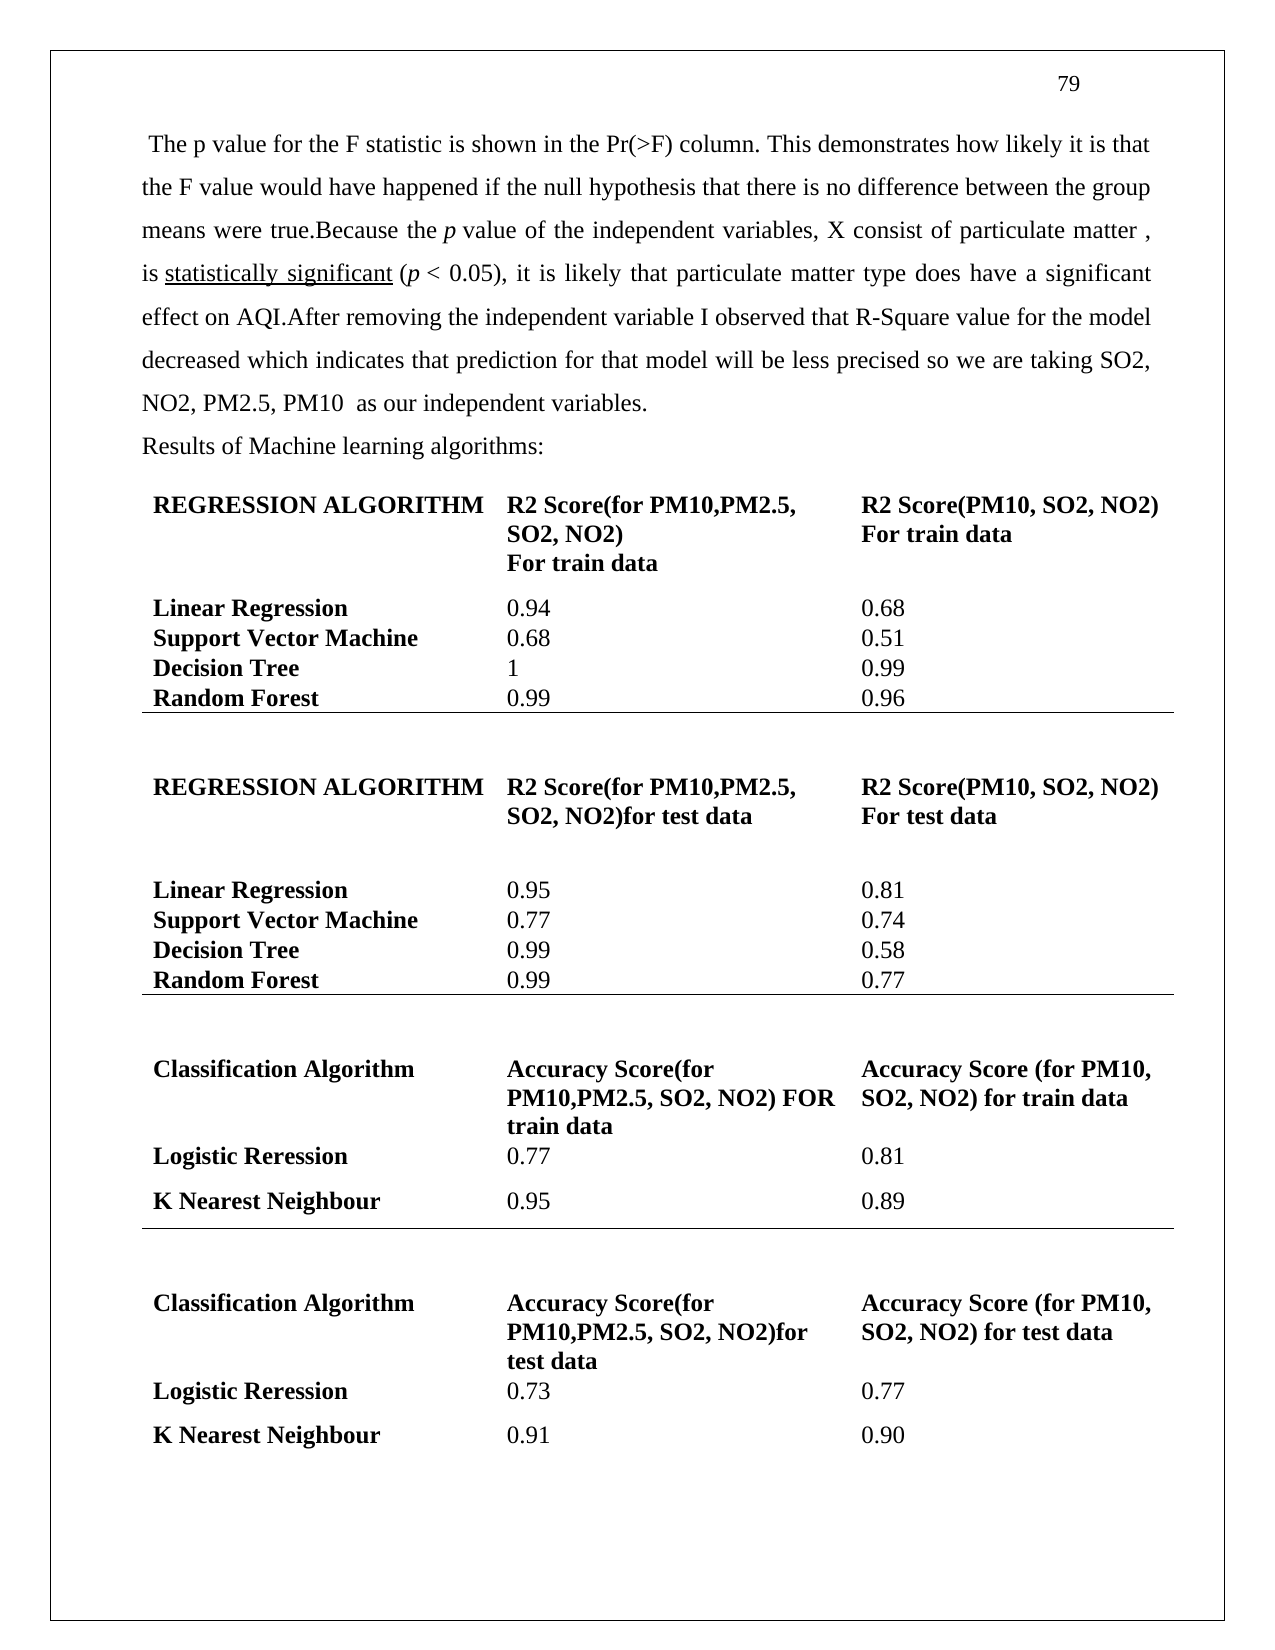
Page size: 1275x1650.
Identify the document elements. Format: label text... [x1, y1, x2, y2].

table_header Accuracy Score (for PM10, SO2, NO2) for train data [850, 1054, 1174, 1140]
table_cell 0.77 [496, 1141, 849, 1185]
table_cell Logistic Reression [142, 1141, 495, 1185]
table_cell 0.81 [850, 874, 1174, 903]
table_cell 0.95 [496, 874, 849, 903]
table_header Classification Algorithm [142, 1289, 495, 1375]
table_cell 0.81 [850, 1141, 1174, 1185]
table_cell 1 [496, 653, 849, 682]
table_cell Decision Tree [142, 935, 495, 964]
table_header REGRESSION ALGORITHM [142, 490, 495, 591]
table_cell 0.77 [850, 1376, 1174, 1419]
table_header Accuracy Score(for PM10,PM2.5, SO2, NO2)for test data [496, 1289, 849, 1375]
table_header R2 Score(for PM10,PM2.5, SO2, NO2) For train data [496, 490, 849, 591]
table_cell Random Forest [142, 965, 495, 994]
text Results of Machine learning algorithms: [142, 431, 1152, 460]
table_cell 0.89 [850, 1186, 1174, 1228]
table_cell Support Vector Machine [142, 623, 495, 652]
table_cell 0.74 [850, 905, 1174, 933]
table_cell Logistic Reression [142, 1376, 495, 1419]
table_cell 0.58 [850, 935, 1174, 964]
table_cell 0.77 [850, 965, 1174, 994]
table_cell 0.51 [850, 623, 1174, 652]
table_cell Support Vector Machine [142, 905, 495, 933]
table_cell 0.99 [850, 653, 1174, 682]
subtitle The p value for the F statistic is shown in the Pr(>F) column. This demonstrates how likely it is that the F value would have happened if the null hypothesis that there is no difference between the group means were true.Because the p value of the independent variables, X consist of particulate matter , is statistically significant (p < 0.05), it is likely that particulate matter type does have a significant effect on AQI.After removing the independent variable I observed that R-Square value for the model decreased which indicates that prediction for that model will be less precised so we are taking SO2, NO2, PM2.5, PM10 as our independent variables. [142, 129, 1152, 417]
table_cell 0.99 [496, 935, 849, 964]
table_cell 0.99 [496, 965, 849, 994]
table_header R2 Score(for PM10,PM2.5, SO2, NO2)for test data [496, 772, 849, 873]
table_cell 0.68 [496, 623, 849, 652]
table_cell Linear Regression [142, 593, 495, 621]
table_cell 0.96 [850, 683, 1174, 712]
table_cell Decision Tree [142, 653, 495, 682]
table_header Accuracy Score(for PM10,PM2.5, SO2, NO2) FOR train data [496, 1054, 849, 1140]
table_cell 0.91 [496, 1420, 849, 1463]
table_header Accuracy Score (for PM10, SO2, NO2) for test data [850, 1289, 1174, 1375]
table_cell 0.95 [496, 1186, 849, 1228]
table_cell K Nearest Neighbour [142, 1420, 495, 1463]
table_header Classification Algorithm [142, 1054, 495, 1140]
table_cell 0.73 [496, 1376, 849, 1419]
table_cell 0.77 [496, 905, 849, 933]
table_cell K Nearest Neighbour [142, 1186, 495, 1228]
table_cell 0.68 [850, 593, 1174, 621]
table_header REGRESSION ALGORITHM [142, 772, 495, 873]
table_cell 0.90 [850, 1420, 1174, 1463]
table_header R2 Score(PM10, SO2, NO2) For test data [850, 772, 1174, 873]
table_cell Random Forest [142, 683, 495, 712]
table_header R2 Score(PM10, SO2, NO2) For train data [850, 490, 1174, 591]
table_cell Linear Regression [142, 874, 495, 903]
table_cell 0.99 [496, 683, 849, 712]
table_cell 0.94 [496, 593, 849, 621]
